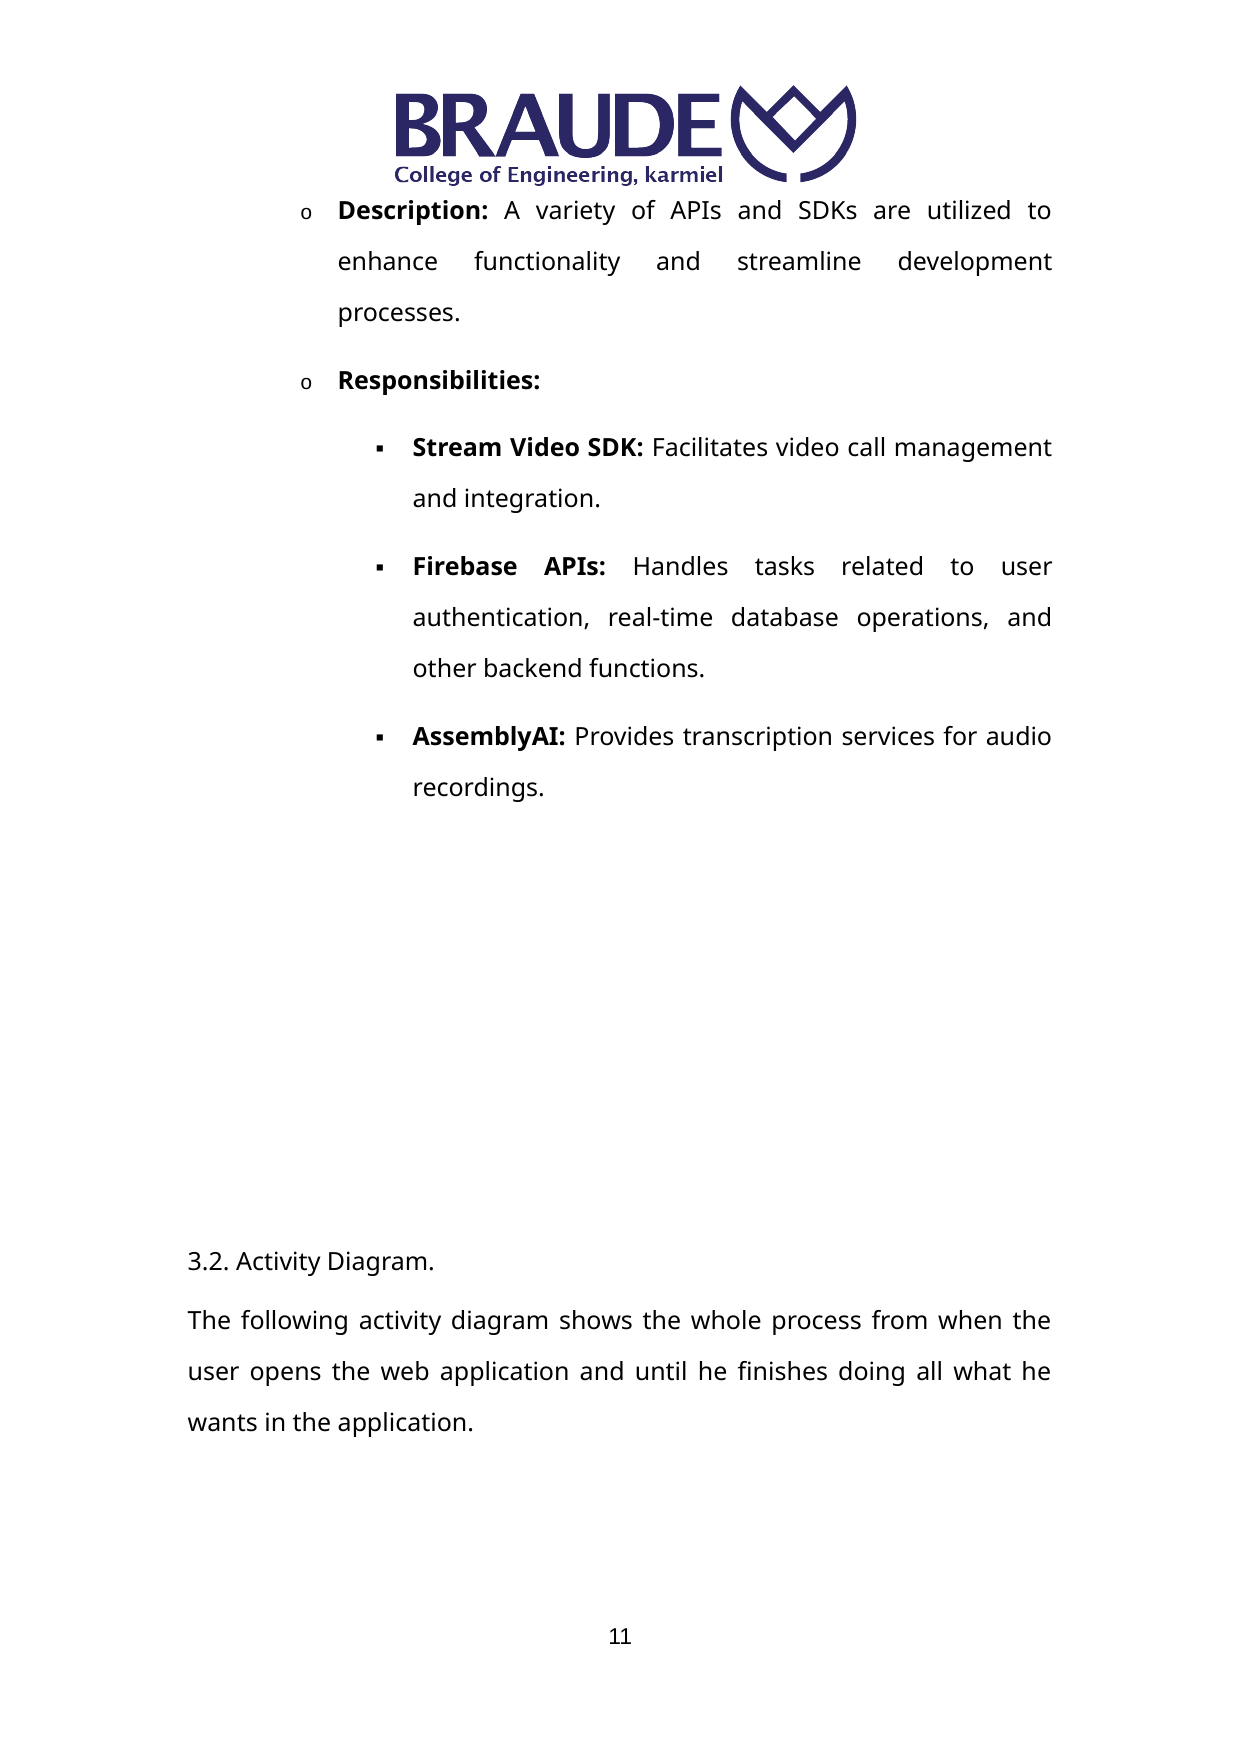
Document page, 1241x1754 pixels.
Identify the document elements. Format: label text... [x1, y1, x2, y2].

list Responsibilities: [300, 362, 1053, 396]
text The following activity diagram shows the whole process from when the user opens the web application and until he finishes doing all what he wants in the application. [187, 1303, 1053, 1439]
list Stream Video SDK: Facilitates video call management and integration. [375, 430, 1053, 515]
subtitle 3.2. Activity Diagram. [187, 1243, 1053, 1278]
list AssemblyAI: Provides transcription services for audio recordings. [375, 718, 1053, 804]
list Firebase APIs: Handles tasks related to user authentication, real-time database operations, and other backend functions. [375, 549, 1053, 685]
picture [369, 73, 871, 193]
list Description: A variety of APIs and SDKs are utilized to enhance functionality and streamline development processes. [300, 192, 1053, 329]
